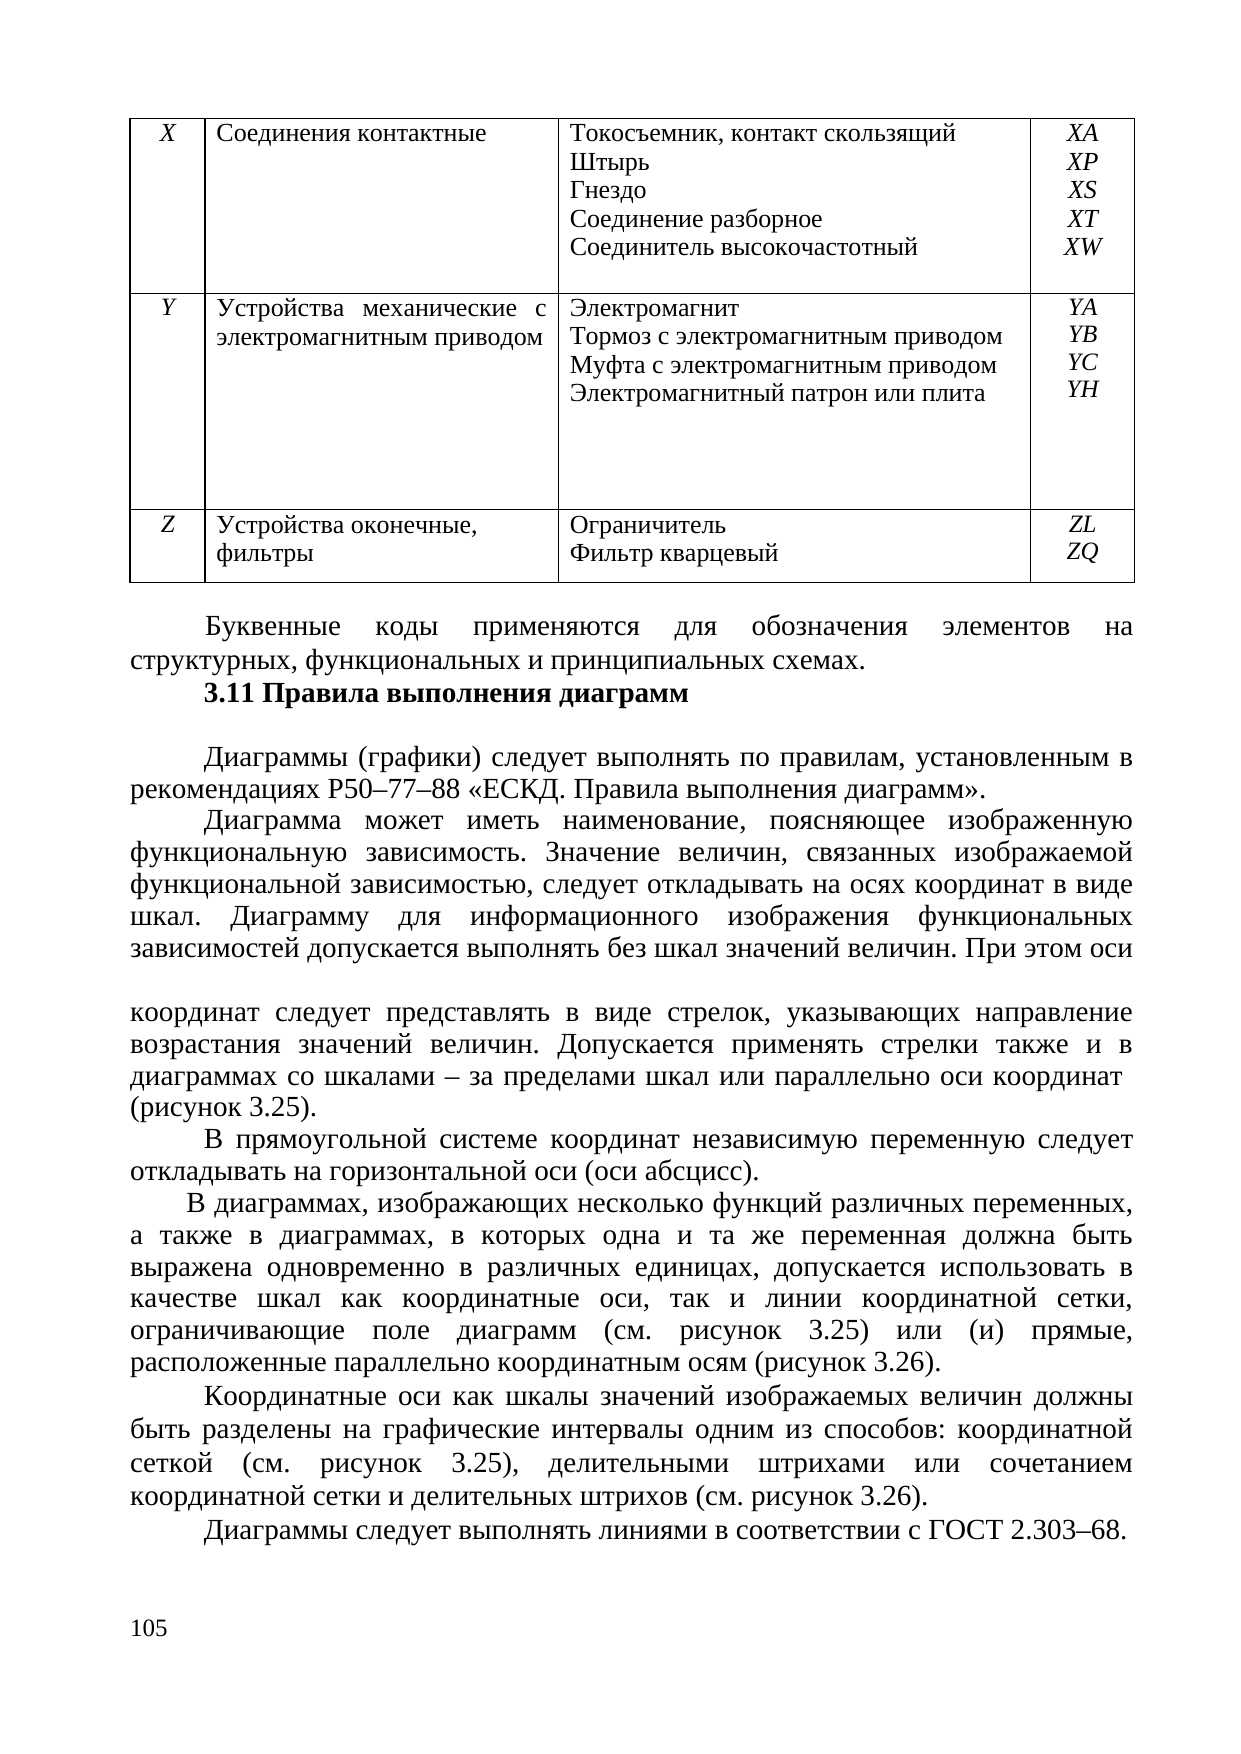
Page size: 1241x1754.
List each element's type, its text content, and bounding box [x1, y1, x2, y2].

table_cell Z [131, 510, 204, 582]
text Координатные оси как шкалы значений изображаемых величин должны быть разделены на графические интервалы одним из способов: координатной сеткой (см. рисунок 3.25), делительными штрихами или сочетанием координатной сетки и делительных штрихов (см. рисунок 3.26). [130, 1378, 1134, 1512]
text Диаграмма может иметь наименование, поясняющее изображенную функциональную зависимость. Значение величин, связанных изображаемой функциональной зависимостью, следует откладывать на осях координат в виде шкал. Диаграмму для информационного изображения функциональных зависимостей допускается выполнять без шкал значений величин. При этом оси координат следует представлять в виде стрелок, указывающих направление возрастания значений величин. Допускается применять стрелки также и в диаграммах со шкалами – за пределами шкал или параллельно оси координат (рисунок 3.25). [130, 804, 1134, 1123]
table_cell Электромагнит Тормоз с электромагнитным приводом Муфта с электромагнитным приводом Электромагнитный патрон или плита [559, 294, 1030, 509]
text В прямоугольной системе координат независимую переменную следует откладывать на горизонтальной оси (оси абсцисс). [130, 1123, 1134, 1187]
table_cell ZL ZQ [1031, 510, 1134, 582]
table_cell Устройства оконечные, фильтры [206, 510, 558, 582]
table_cell Y [131, 294, 204, 509]
text Диаграммы (графики) следует выполнять по правилам, установленным в рекомендациях Р50–77–88 «ЕСКД. Правила выполнения диаграмм». [130, 741, 1134, 804]
table_cell Соединения контактные [206, 119, 558, 293]
table_cell X [131, 119, 204, 293]
table_cell Токосъемник, контакт скользящий Штырь Гнездо Соединение разборное Соединитель высокочастотный [559, 119, 1030, 293]
table_cell XA XP XS XT XW [1031, 119, 1134, 293]
subtitle 3.11 Правила выполнения диаграмм [130, 675, 1134, 709]
table_cell Устройства механические с электромагнитным приводом [206, 294, 558, 509]
table_cell Ограничитель Фильтр кварцевый [559, 510, 1030, 582]
text В диаграммах, изображающих несколько функций различных переменных, а также в диаграммах, в которых одна и та же переменная должна быть выражена одновременно в различных единицах, допускается использовать в качестве шкал как координатные оси, так и линии координатной сетки, ограничивающие поле диаграмм (см. рисунок 3.25) или (и) прямые, расположенные параллельно координатным осям (рисунок 3.26). [130, 1187, 1134, 1378]
table_cell YA YB YC YH [1031, 294, 1134, 509]
text Диаграммы следует выполнять линиями в соответствии с ГОСТ 2.303–68. [130, 1512, 1134, 1546]
text Буквенные коды применяются для обозначения элементов на структурных, функциональных и принципиальных схемах. [130, 608, 1134, 675]
